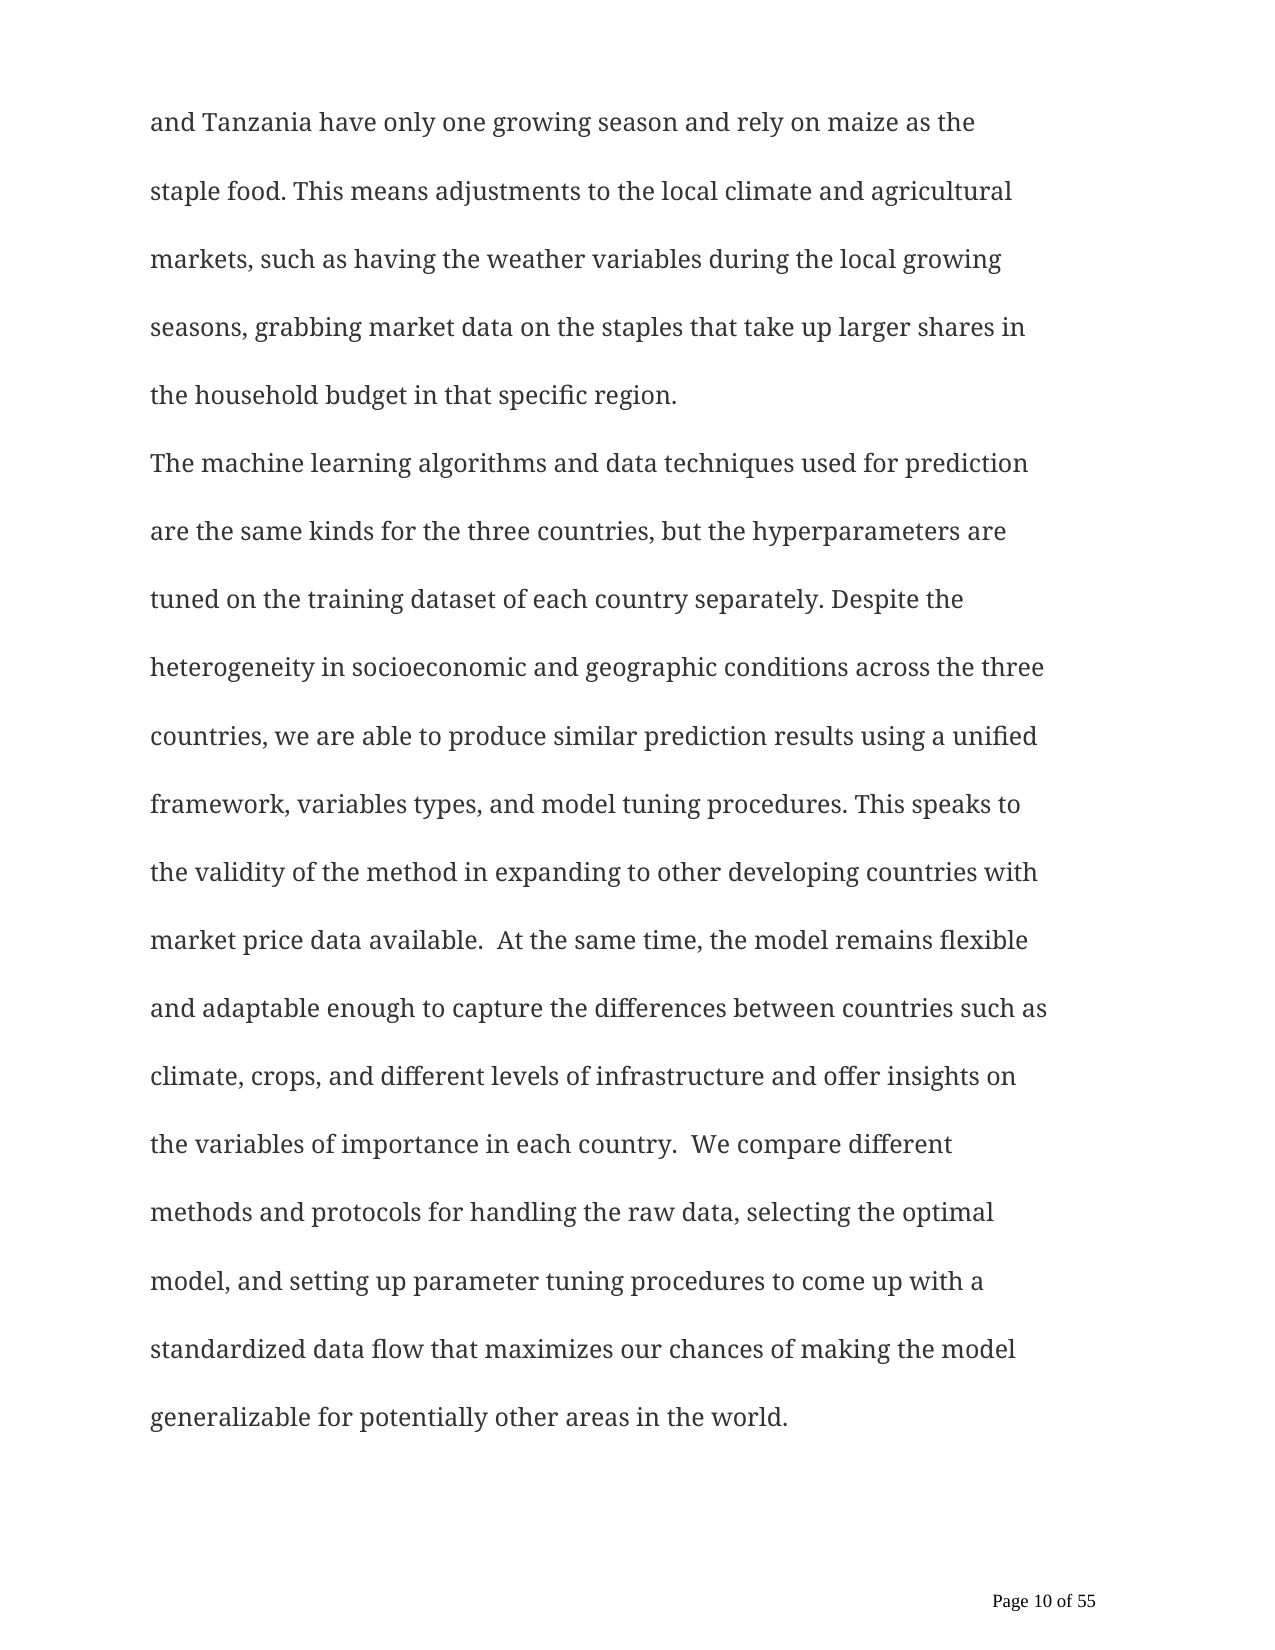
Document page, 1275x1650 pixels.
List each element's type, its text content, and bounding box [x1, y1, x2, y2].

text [150, 105, 1050, 412]
text The machine learning algorithms and data techniques used for prediction are the same kinds for the three countries, but the hyperparameters are tuned on the training dataset of each country separately. Despite the heterogeneity in socioeconomic and geographic conditions across the three countries, we are able to produce similar prediction results using a unified framework, variables types, and model tuning procedures. This speaks to the validity of the method in expanding to other developing countries with market price data available. At the same time, the model remains flexible and adaptable enough to capture the differences between countries such as climate, crops, and different levels of infrastructure and offer insights on the variables of importance in each country. We compare different methods and protocols for handling the raw data, selecting the optimal model, and setting up parameter tuning procedures to come up with a standardized data flow that maximizes our chances of making the model generalizable for potentially other areas in the world. [150, 446, 1050, 1433]
